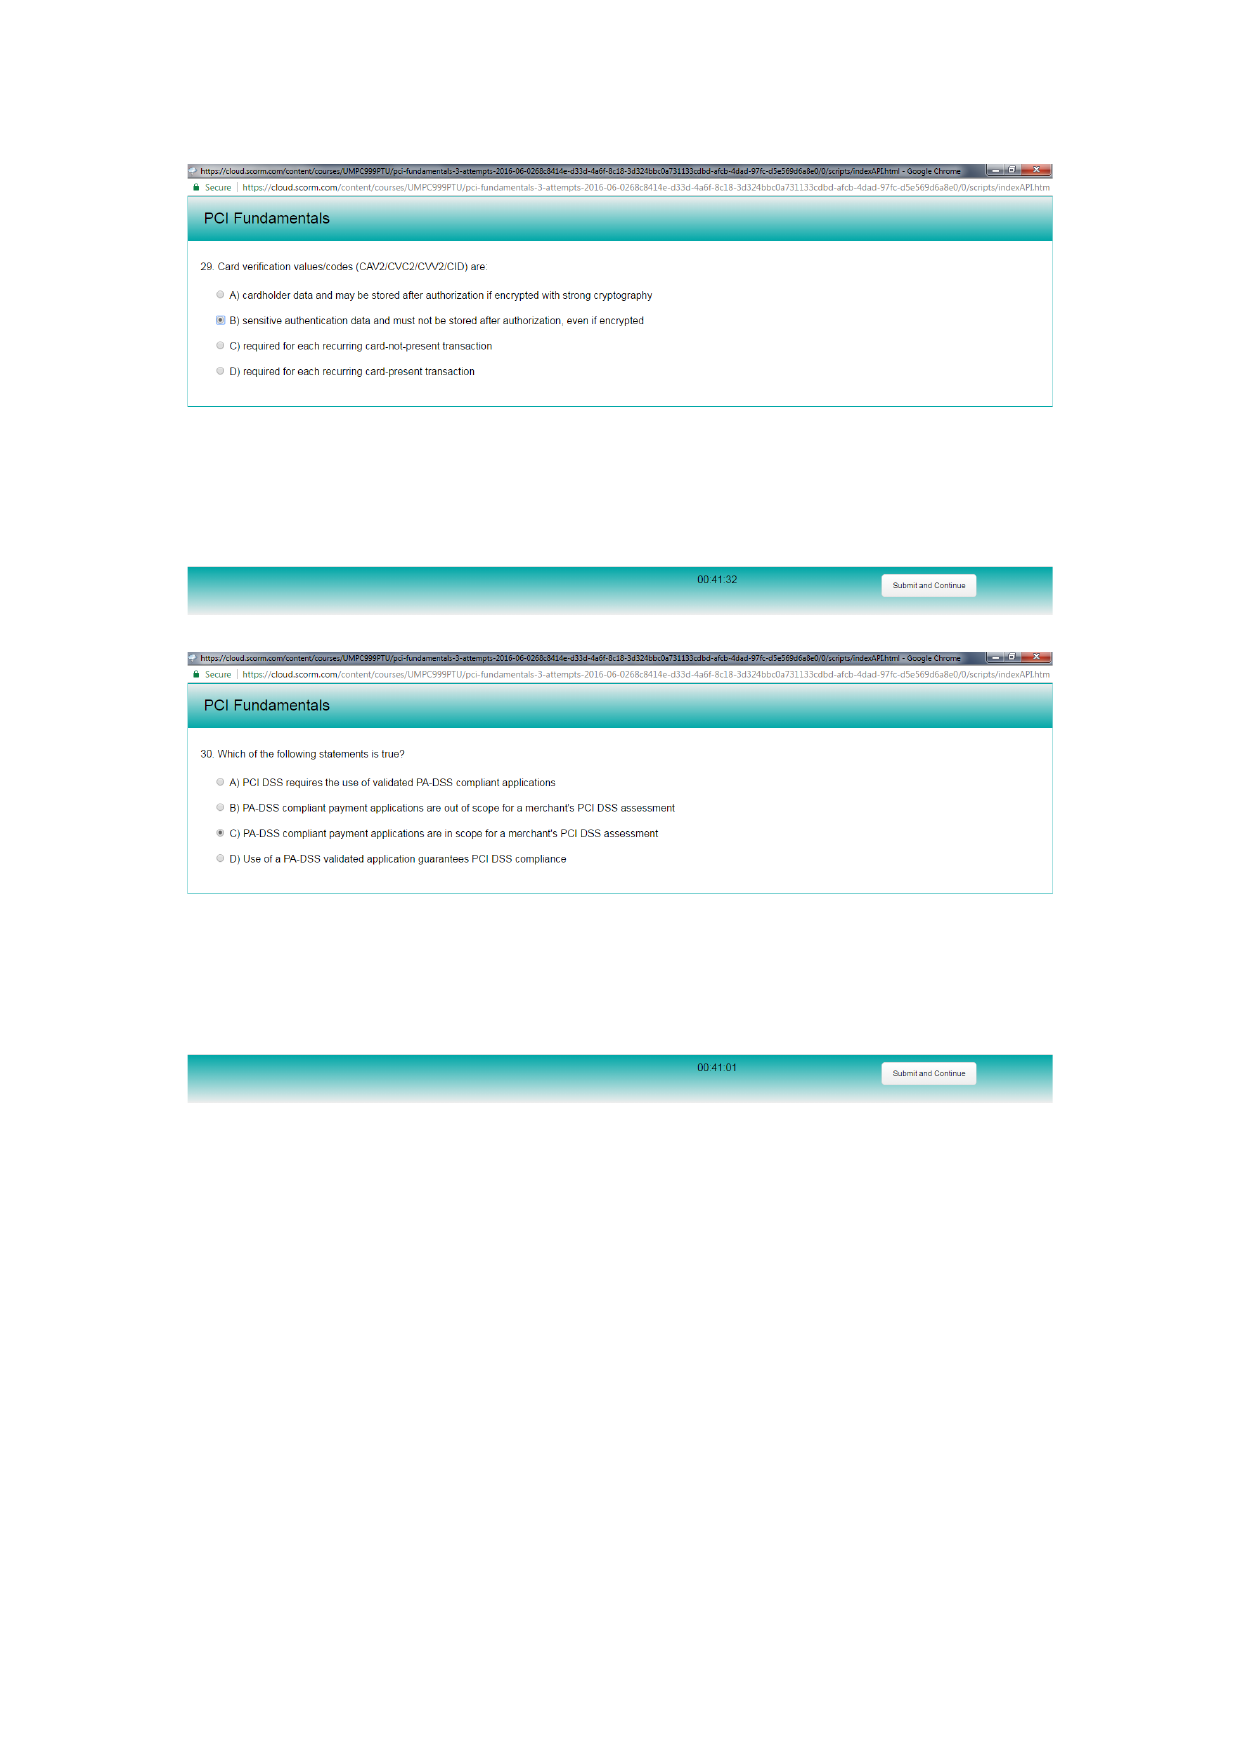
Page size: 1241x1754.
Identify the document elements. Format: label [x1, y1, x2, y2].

picture [187, 652, 1053, 1114]
picture [187, 164, 1053, 626]
